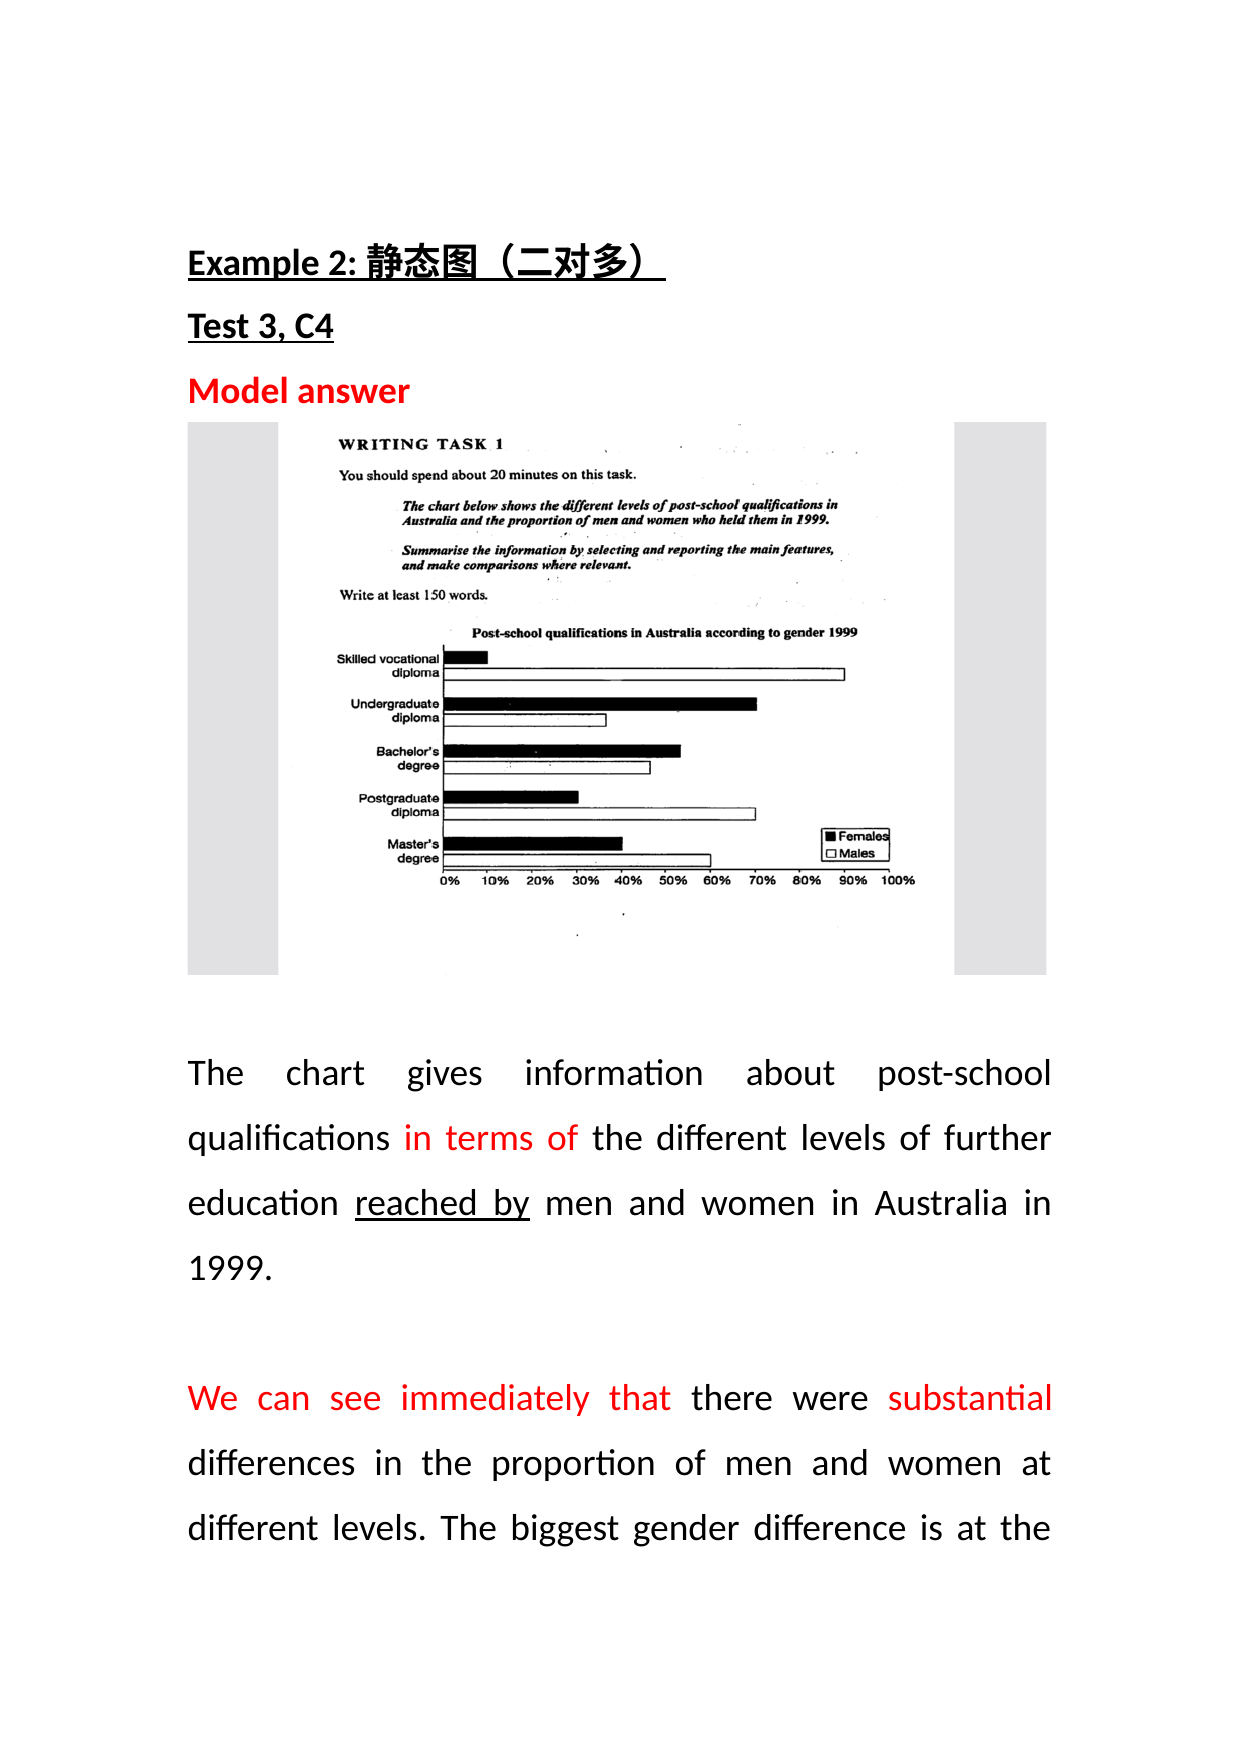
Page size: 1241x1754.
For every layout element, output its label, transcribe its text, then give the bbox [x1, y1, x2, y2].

list Test 3, C4 [187, 292, 1053, 357]
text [187, 1364, 1053, 1559]
list Example 2: 静态图（二对多） [187, 227, 1053, 292]
list Model answer [187, 357, 1053, 422]
text The chart gives information about post-school qualifications in terms of the different levels of further education reached by men and women in Australia in 1999. [187, 1039, 1053, 1299]
picture [187, 422, 1047, 975]
